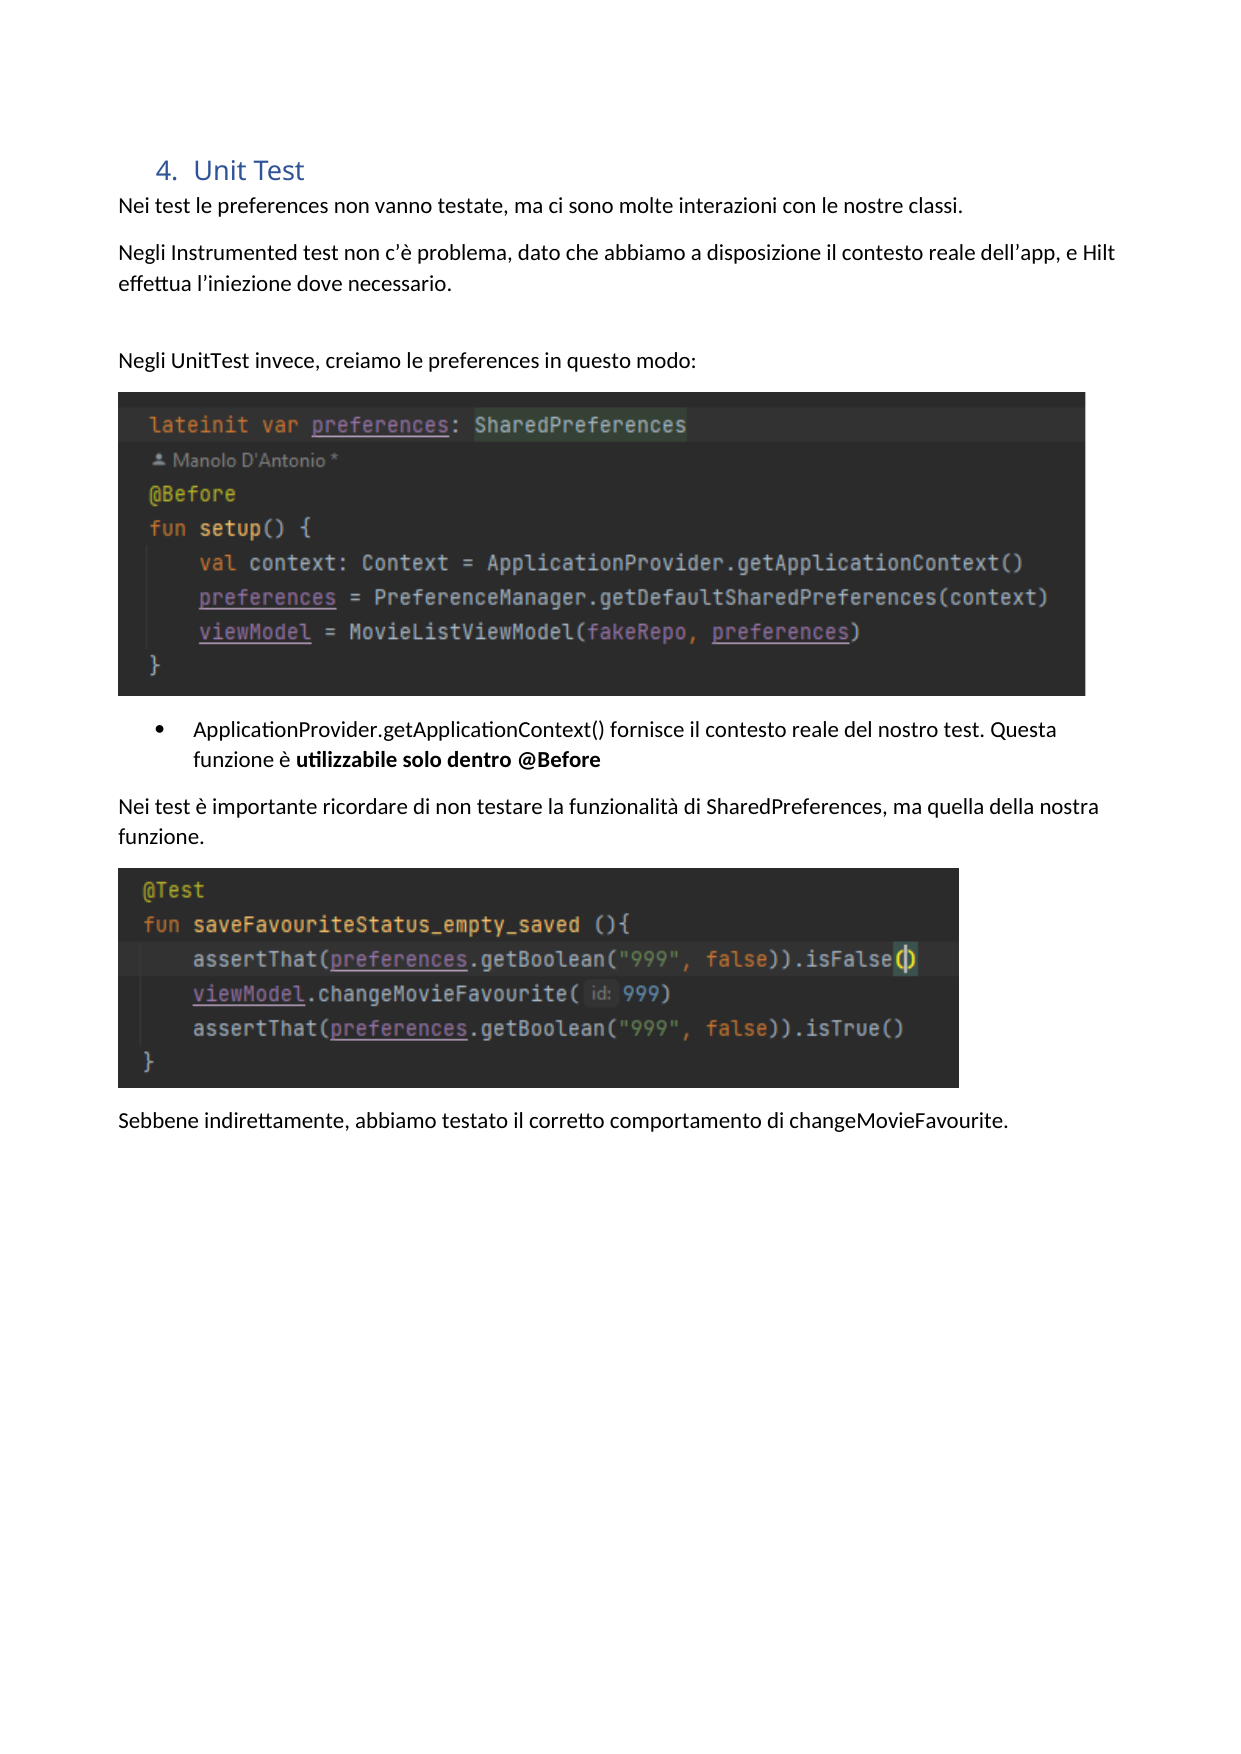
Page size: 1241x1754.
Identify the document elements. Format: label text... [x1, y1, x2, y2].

subtitle Unit Test [156, 152, 1122, 189]
text Negli Instrumented test non c’è problema, dato che abbiamo a disposizione il contesto reale dell’app, e Hilt effettua l’iniezione dove necessario. [118, 238, 1122, 297]
text Nei test le preferences non vanno testate, ma ci sono molte interazioni con le nostre classi. [118, 192, 1122, 219]
text Negli UnitTest invece, creiamo le preferences in questo modo: [118, 316, 1122, 374]
list ApplicationProvider.getApplicationContext() fornisce il contesto reale del nostro test. Questa funzione è utilizzabile solo dentro @Before [156, 715, 1122, 773]
picture [118, 868, 959, 1088]
text Sebbene indirettamente, abbiamo testato il corretto comportamento di changeMovieFavourite. [118, 1106, 1122, 1134]
picture [118, 392, 1086, 696]
text Nei test è importante ricordare di non testare la funzionalità di SharedPreferences, ma quella della nostra funzione. [118, 792, 1122, 850]
